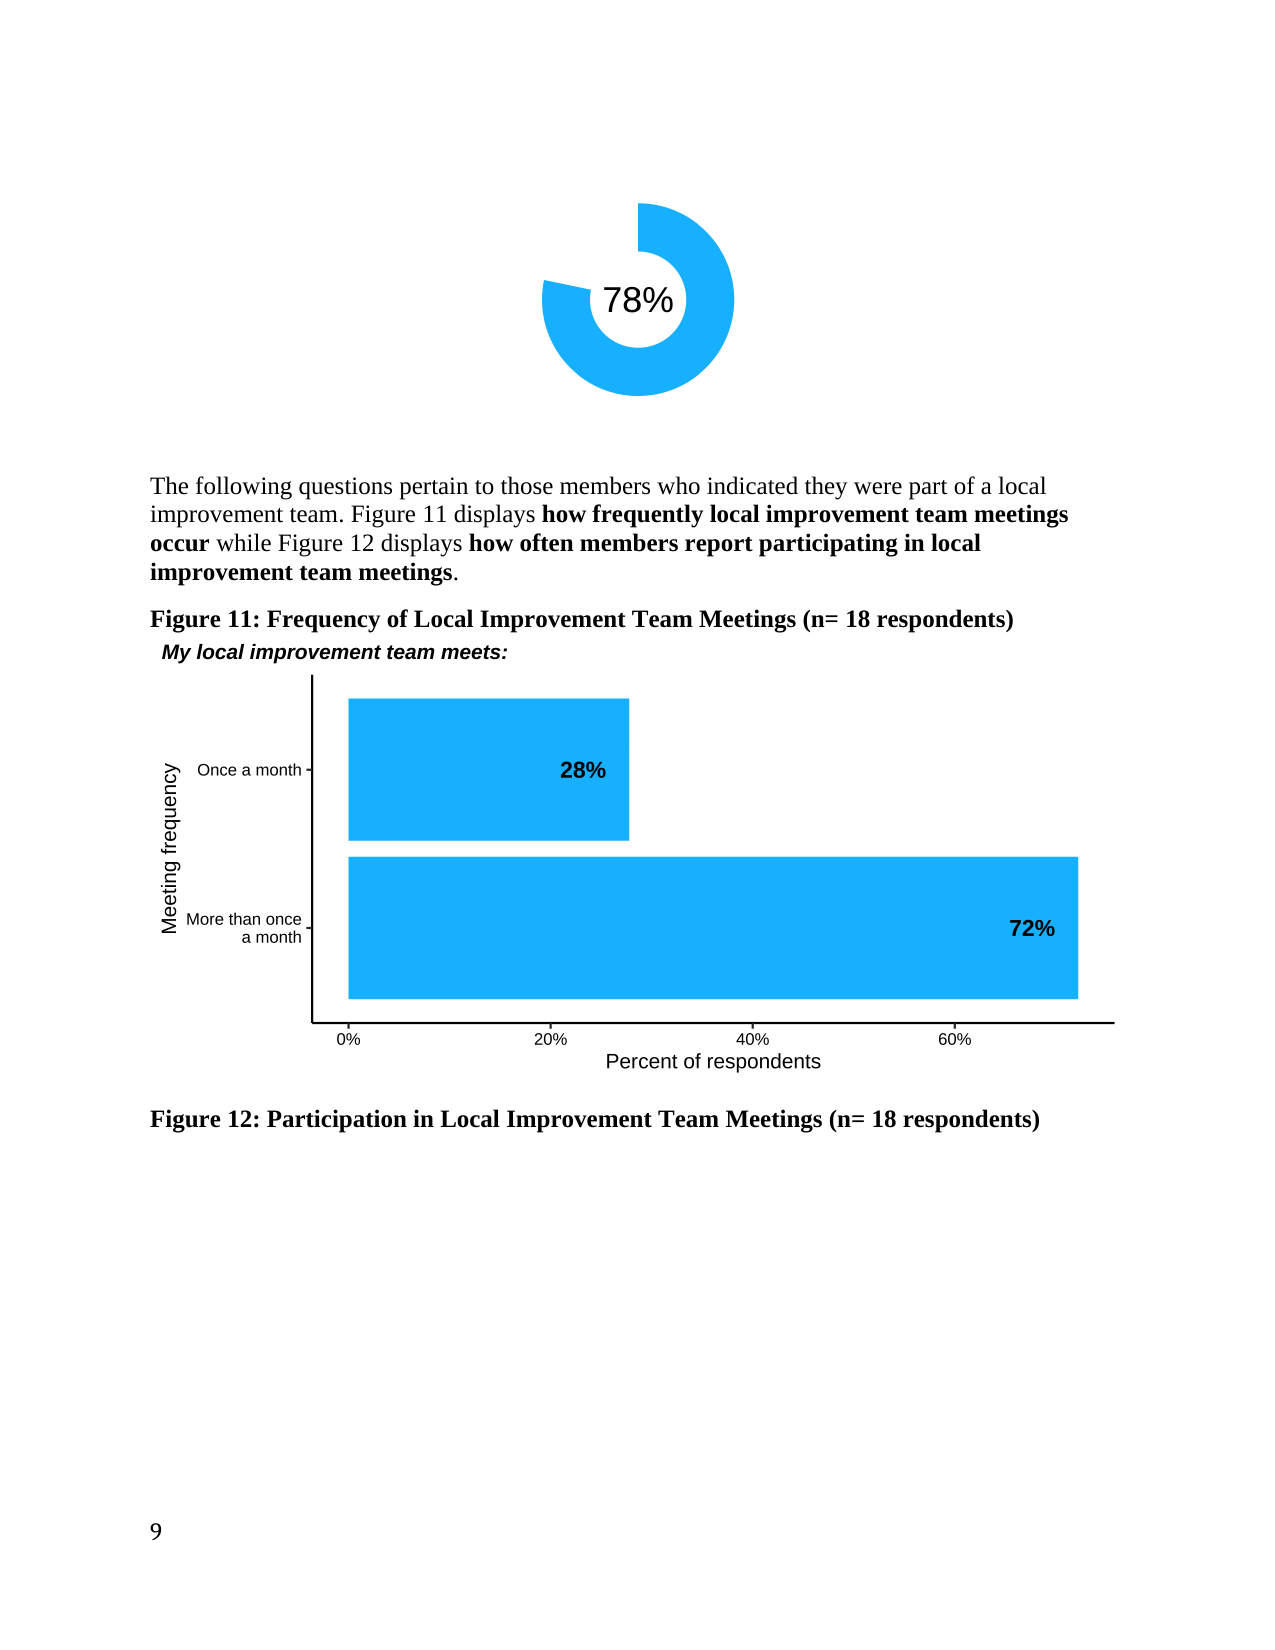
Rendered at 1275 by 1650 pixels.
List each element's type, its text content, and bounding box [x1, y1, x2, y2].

text Figure 11: Frequency of Local Improvement Team Meetings (n= 18 respondents) [150, 604, 1125, 633]
text The following questions pertain to those members who indicated they were part of a local improvement team. Figure 11 displays how frequently local improvement team meetings occur while Figure 12 displays how often members report participating in local improvement team meetings. [150, 471, 1125, 586]
text Figure 12: Participation in Local Improvement Team Meetings (n= 18 respondents) [150, 1104, 1125, 1133]
picture [150, 633, 1125, 1084]
picture [150, 150, 1125, 450]
